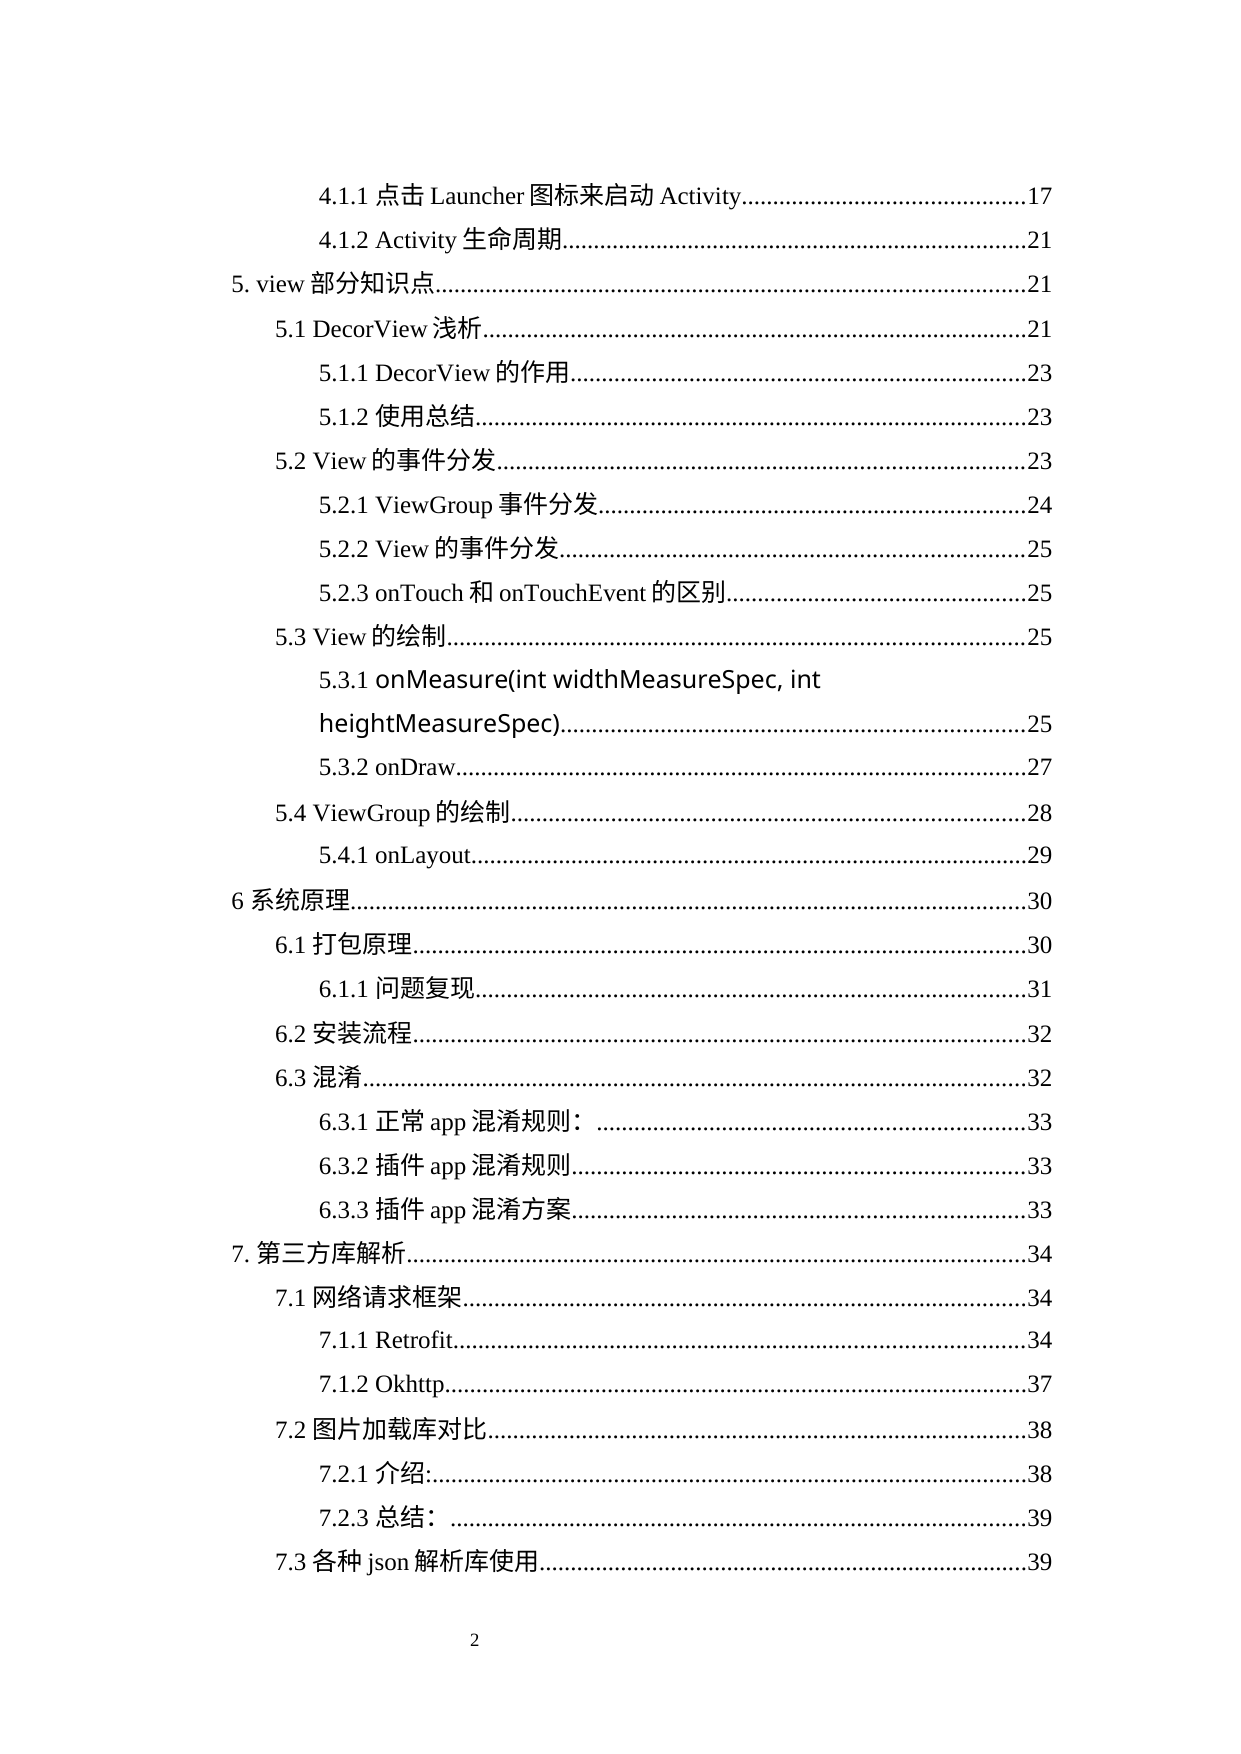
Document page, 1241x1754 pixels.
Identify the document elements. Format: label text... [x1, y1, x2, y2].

text 5.2 View的事件分发 23 [275, 436, 1053, 480]
text 5.3 View的绘制 25 [275, 613, 1053, 657]
text 4.1.1 点击Launcher图标来启动Activity 17 [319, 172, 1053, 216]
text 7.1.2 Okhttp 37 [319, 1362, 1053, 1406]
text 7.2 图片加载库对比 38 [275, 1406, 1053, 1450]
text 5.2.2 View的事件分发 25 [319, 524, 1053, 568]
text 7.2.1 介绍: 38 [319, 1450, 1053, 1494]
text 7.3 各种json解析库使用 39 [275, 1538, 1053, 1582]
text 6 系统原理 30 [231, 877, 1053, 921]
text 6.1 打包原理 30 [275, 921, 1053, 965]
text 5.2.3 onTouch和onTouchEvent的区别 25 [319, 568, 1053, 613]
text 5.1.2 使用总结 23 [319, 392, 1053, 436]
text 7.1.1 Retrofit 34 [319, 1318, 1053, 1362]
text 5.2.1 ViewGroup事件分发 24 [319, 480, 1053, 524]
text 6.1.1 问题复现 31 [319, 965, 1053, 1009]
text 4.1.2 Activity生命周期 21 [319, 216, 1053, 260]
text 5.4 ViewGroup的绘制 28 [275, 789, 1053, 833]
text 7.2.3 总结： 39 [319, 1494, 1053, 1538]
text 6.3.1 正常app混淆规则： 33 [319, 1097, 1053, 1141]
text 5.1 DecorView浅析 21 [275, 304, 1053, 348]
text 5.1.1 DecorView的作用 23 [319, 348, 1053, 392]
text 5.3.1 onMeasure(int widthMeasureSpec, int heightMeasureSpec) 25 [319, 657, 1053, 745]
text 5. view部分知识点 21 [231, 260, 1053, 304]
text 5.3.2 onDraw 27 [319, 745, 1053, 789]
text 6.2 安装流程 32 [275, 1009, 1053, 1053]
text 5.4.1 onLayout 29 [319, 833, 1053, 877]
text 7. 第三方库解析 34 [231, 1229, 1053, 1273]
text 6.3.3 插件app混淆方案 33 [319, 1185, 1053, 1229]
text 6.3.2 插件app混淆规则 33 [319, 1141, 1053, 1185]
text 6.3 混淆 32 [275, 1053, 1053, 1097]
text 7.1 网络请求框架 34 [275, 1273, 1053, 1318]
